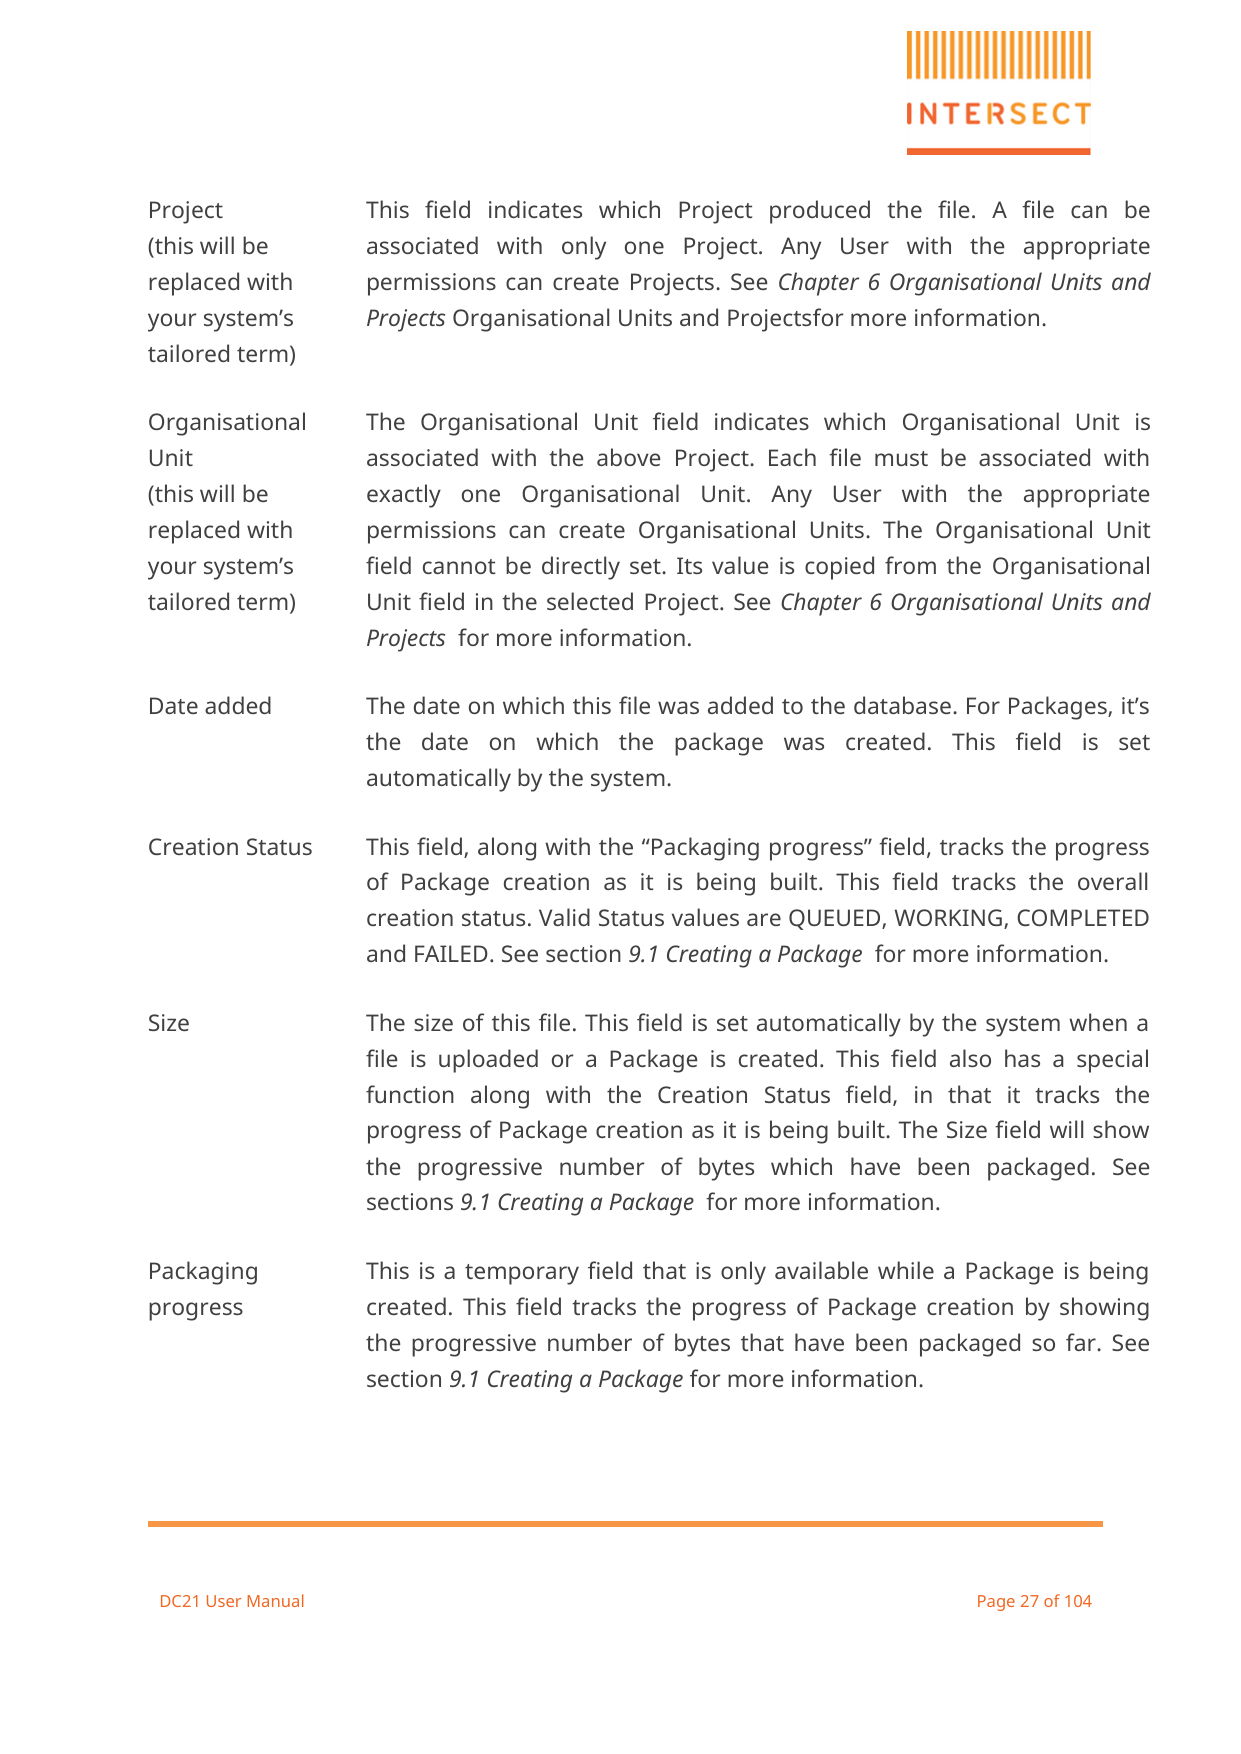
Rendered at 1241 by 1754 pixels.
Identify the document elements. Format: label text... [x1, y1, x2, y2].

table_cell Size [136, 994, 354, 1242]
table_cell Date added [136, 678, 354, 818]
table_cell (this will be replaced with your system’s tailored term) [136, 394, 354, 678]
table_cell The date on which this file was added to the database. For Packages, it’s the date on which the package was created. This field is set automatically by the system. [355, 678, 1162, 818]
table_cell (this will be replaced with your system’s tailored term) [136, 181, 354, 393]
table_cell Packaging progress [136, 1242, 354, 1418]
picture [905, 29, 1093, 157]
table_cell Creation Status [136, 818, 354, 994]
